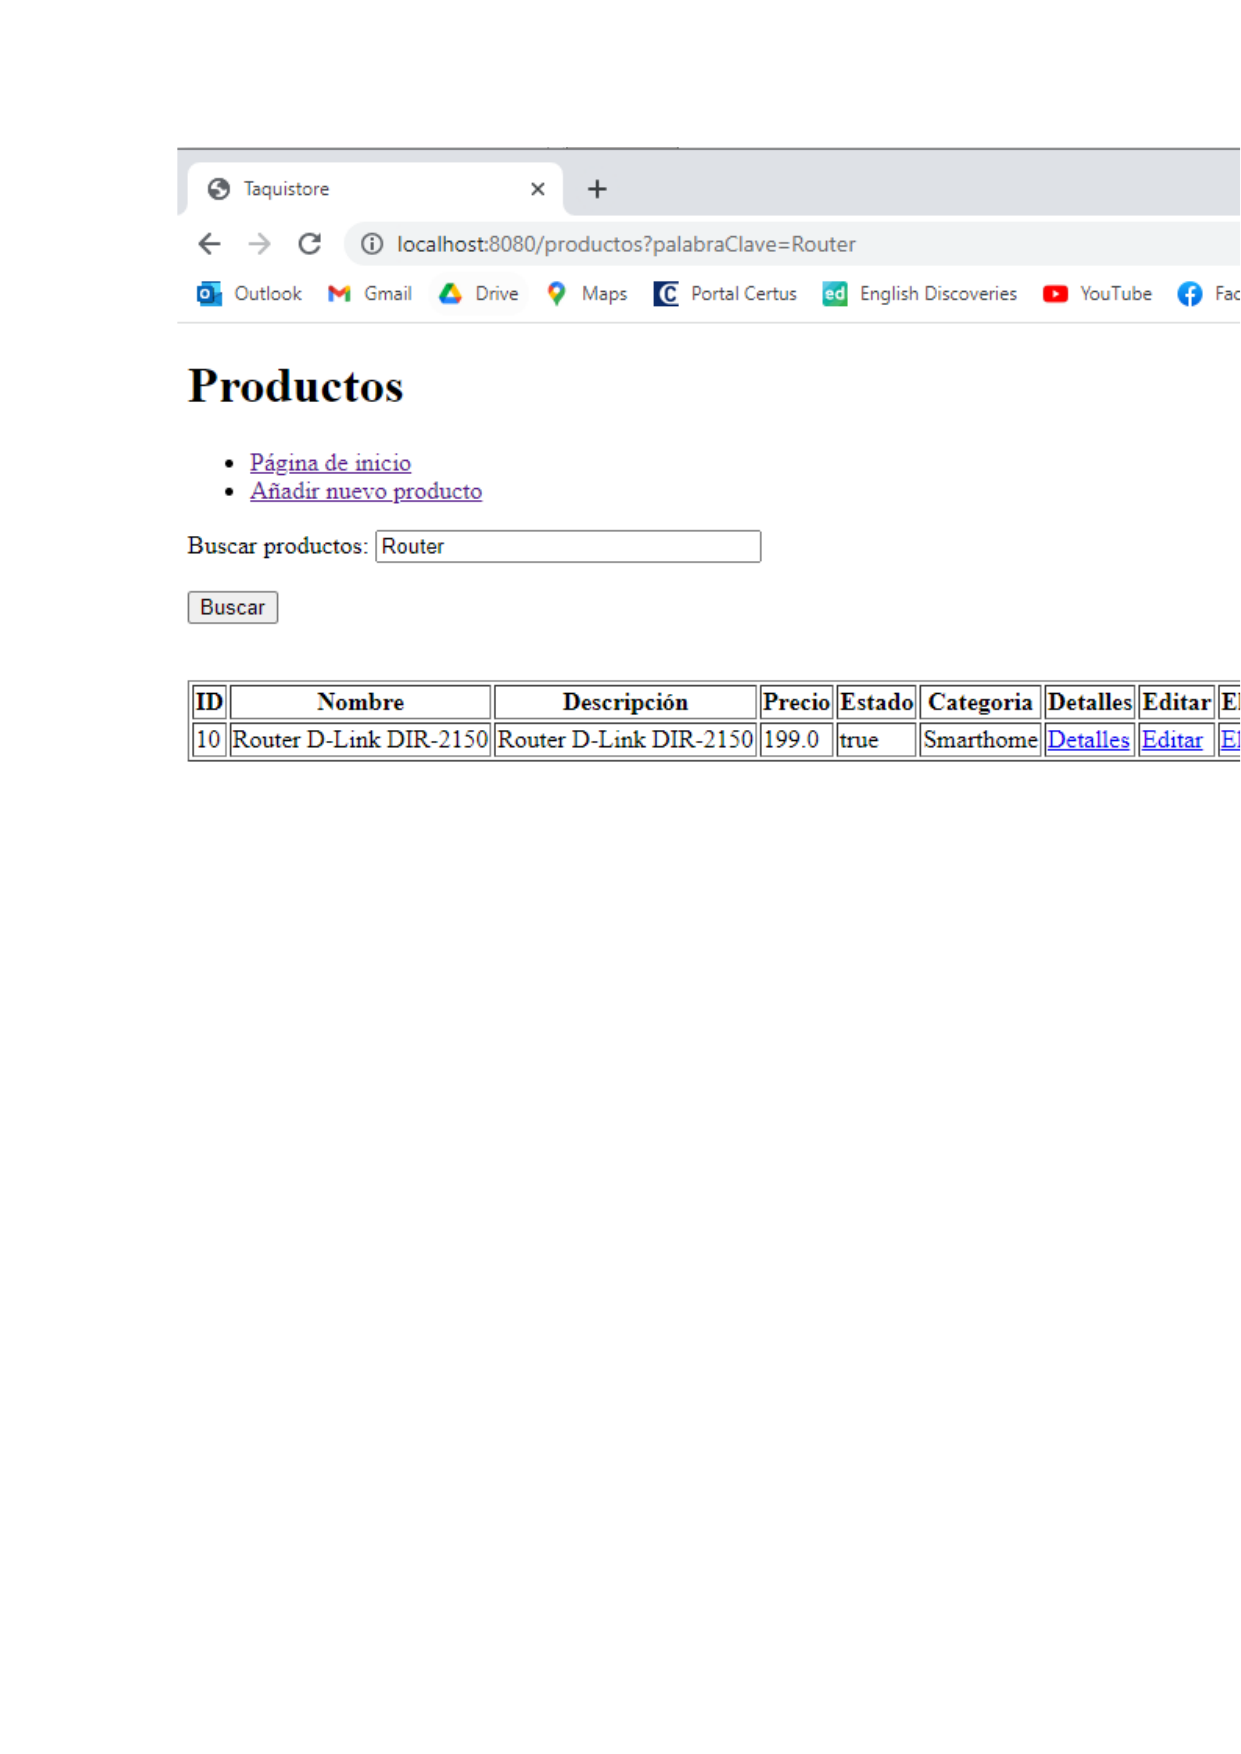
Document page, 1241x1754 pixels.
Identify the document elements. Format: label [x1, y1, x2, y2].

picture [177, 147, 1241, 826]
